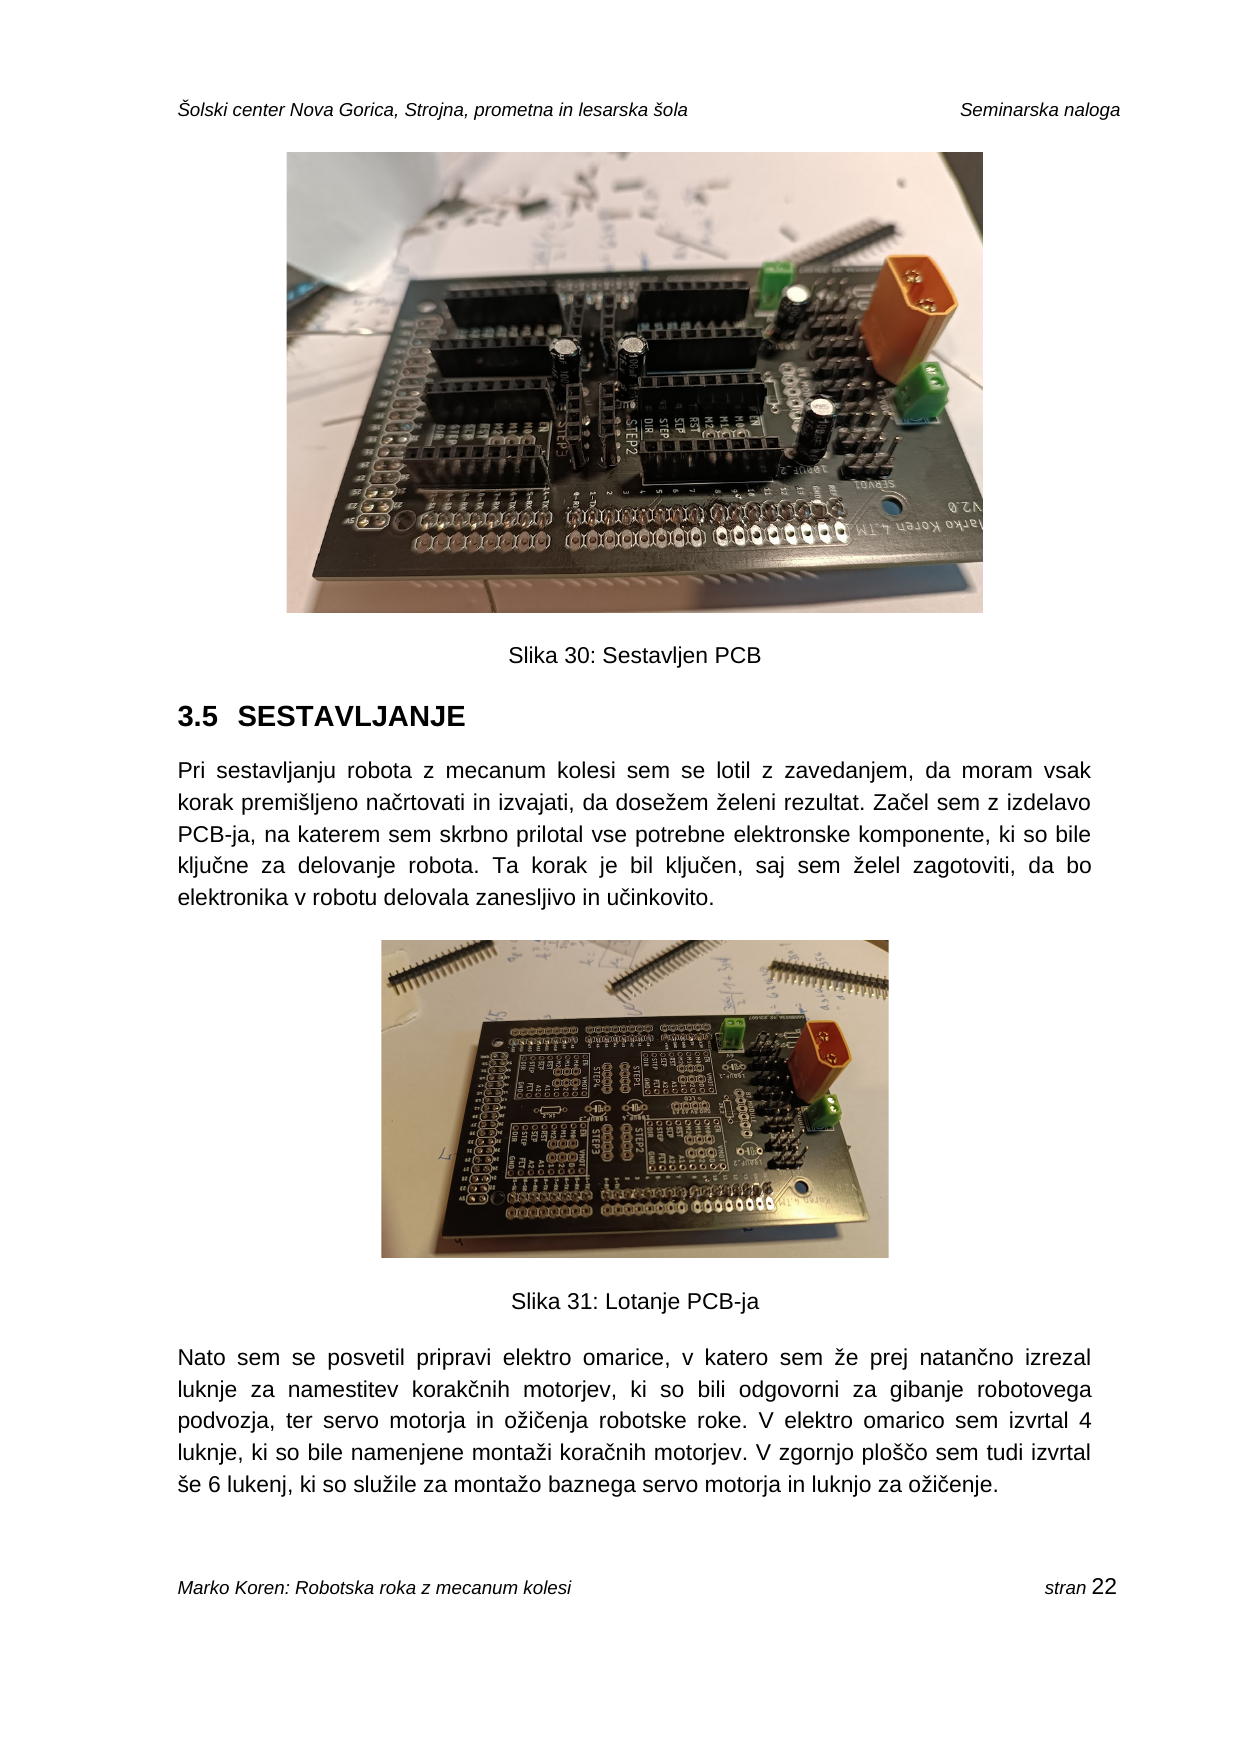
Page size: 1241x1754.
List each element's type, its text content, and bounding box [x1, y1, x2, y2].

picture [286, 152, 983, 613]
text Slika 30: Sestavljen PCB [177, 642, 1092, 669]
text Pri sestavljanju robota z mecanum kolesi sem se lotil z zavedanjem, da moram vsak korak premišljeno načrtovati in izvajati, da dosežem želeni rezultat. Začel sem z izdelavo PCB-ja, na katerem sem skrbno prilotal vse potrebne elektronske komponente, ki so bile ključne za delovanje robota. Ta korak je bil ključen, saj sem želel zagotoviti, da bo elektronika v robotu delovala zanesljivo in učinkovito. [177, 757, 1092, 910]
subtitle SESTAVLJANJE [177, 699, 1092, 732]
text Slika 31: Lotanje PCB-ja [177, 1288, 1092, 1314]
picture [381, 940, 889, 1258]
text Nato sem se posvetil pripravi elektro omarice, v katero sem že prej natančno izrezal luknje za namestitev korakčnih motorjev, ki so bili odgovorni za gibanje robotovega podvozja, ter servo motorja in ožičenja robotske roke. V elektro omarico sem izvrtal 4 luknje, ki so bile namenjene montaži koračnih motorjev. V zgornjo ploščo sem tudi izvrtal še 6 lukenj, ki so služile za montažo baznega servo motorja in luknjo za ožičenje. [177, 1344, 1092, 1497]
